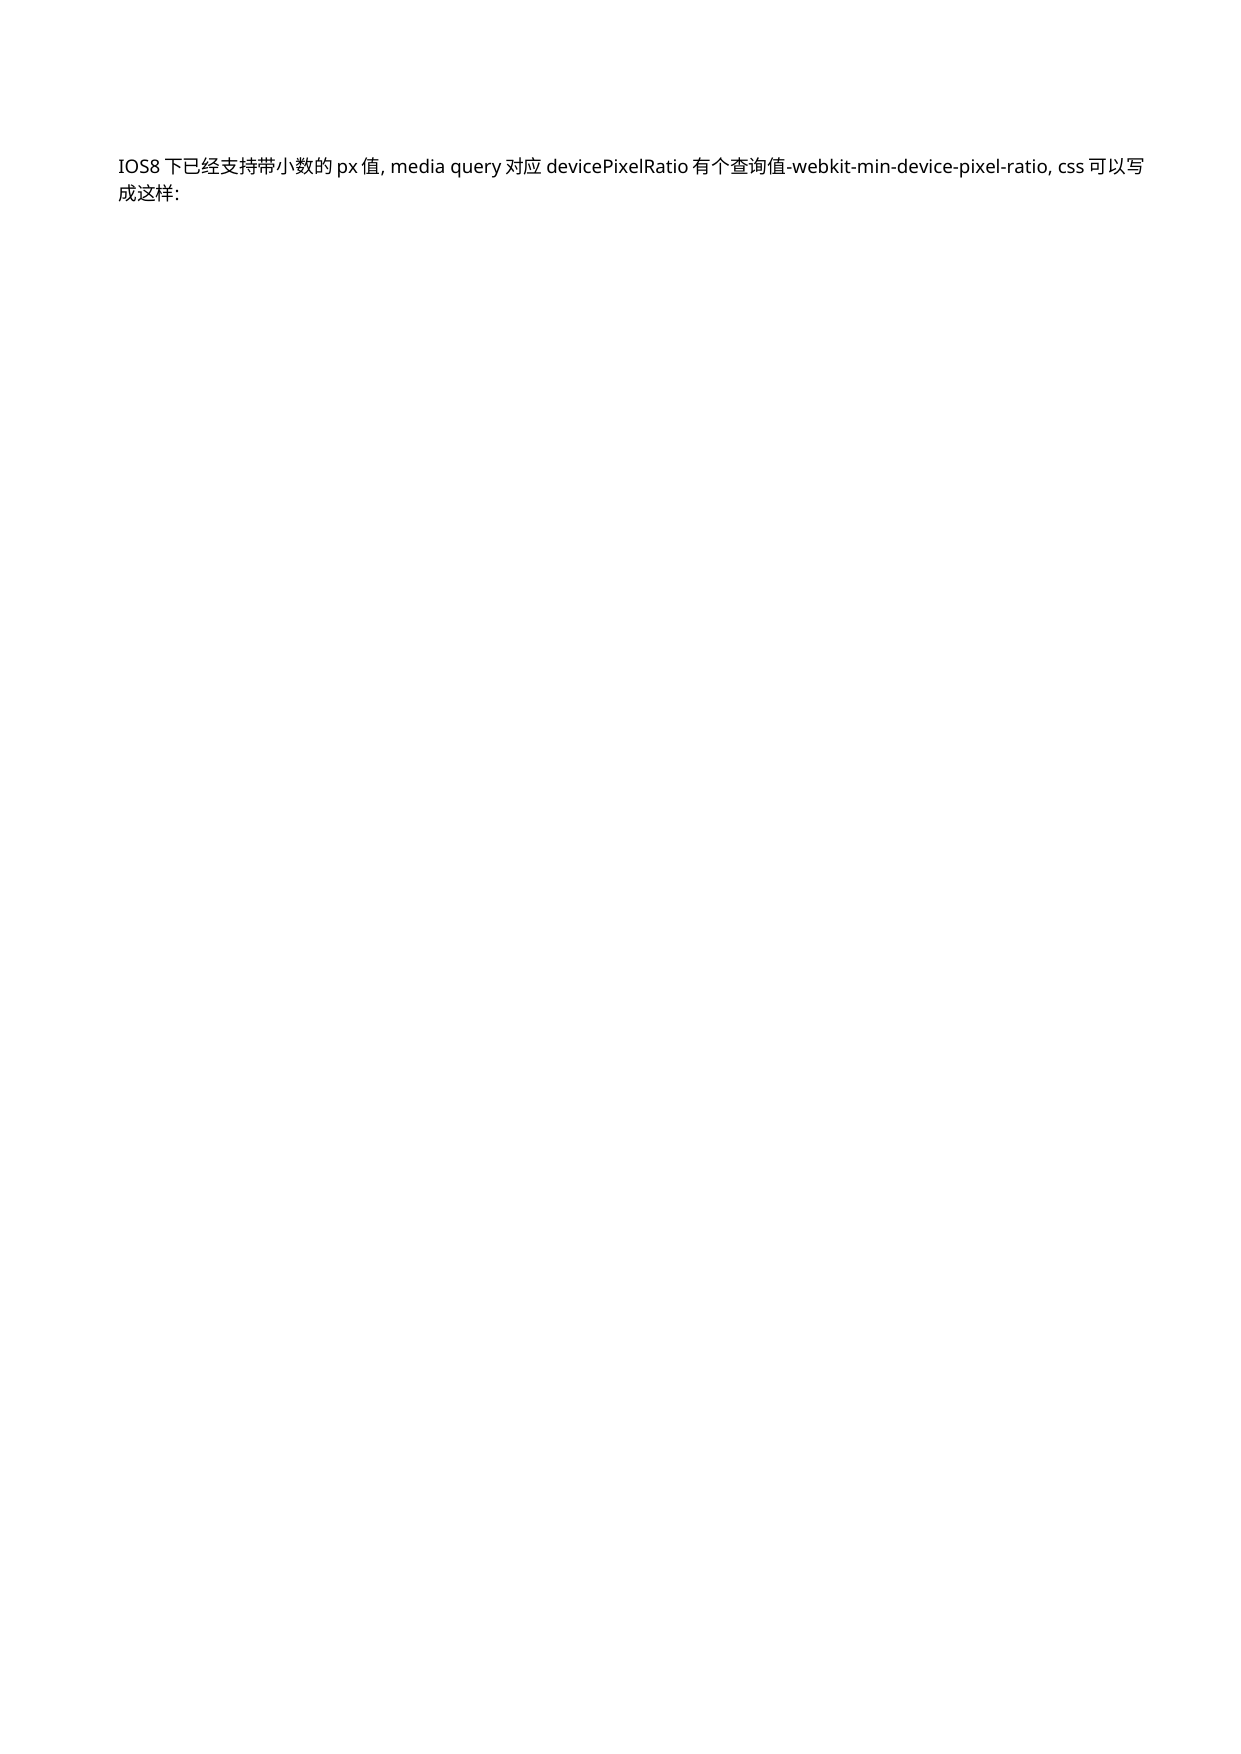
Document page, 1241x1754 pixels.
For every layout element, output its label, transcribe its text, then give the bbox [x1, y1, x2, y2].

text IOS8下已经支持带小数的px值, media query对应devicePixelRatio有个查询值-webkit-min-device-pixel-ratio, css可以写成这样: [110, 151, 1158, 208]
